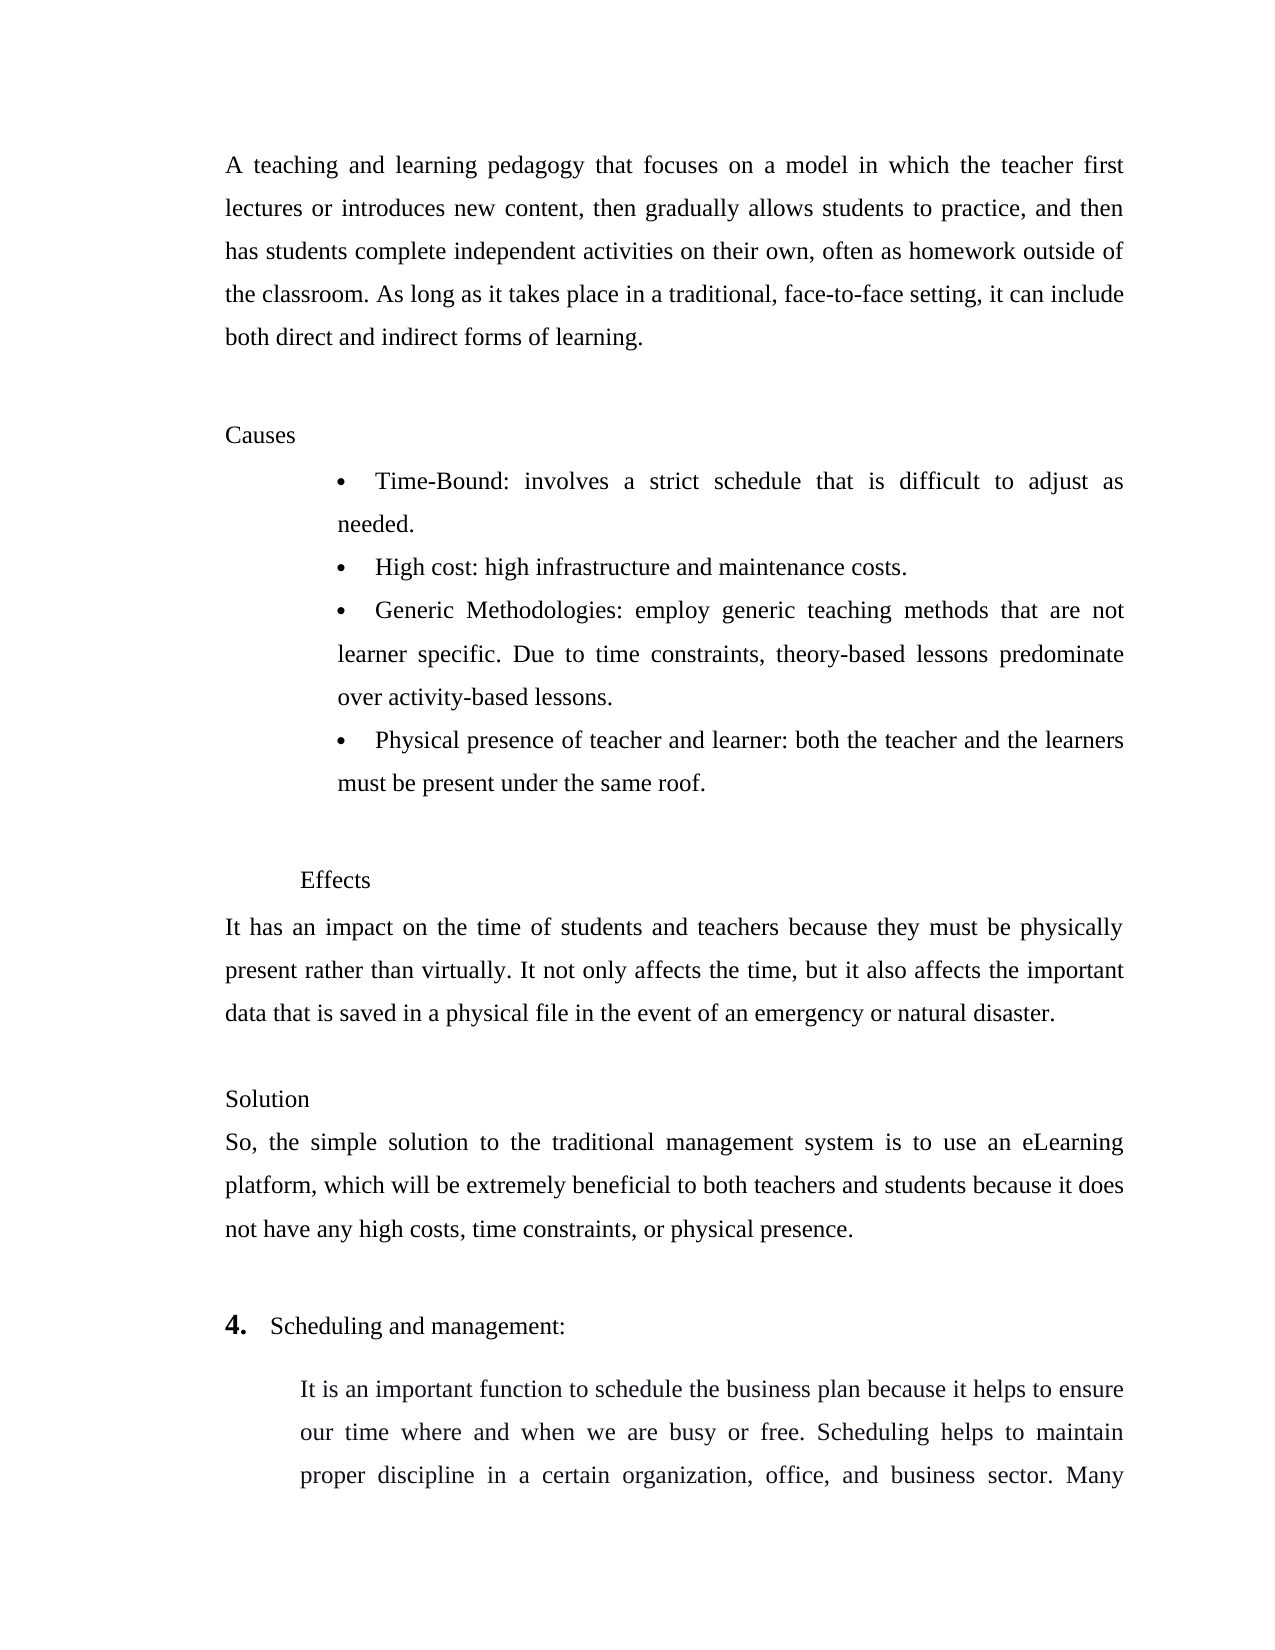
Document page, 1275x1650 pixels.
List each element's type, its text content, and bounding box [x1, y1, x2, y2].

list Physical presence of teacher and learner: both the teacher and the learners must be present under the same roof. [337, 725, 1125, 797]
text Solution [225, 1084, 1125, 1113]
text Causes [225, 416, 1125, 449]
list High cost: high infrastructure and maintenance costs. [337, 552, 1125, 581]
list Generic Methodologies: employ generic teaching methods that are not learner specific. Due to time constraints, theory-based lessons predominate over activity-based lessons. [337, 596, 1125, 711]
text Effects [225, 862, 1125, 895]
list Time-Bound: involves a strict schedule that is difficult to adjust as needed. [337, 466, 1125, 538]
list Scheduling and management: [225, 1307, 1125, 1341]
text It has an impact on the time of students and teachers because they must be physically present rather than virtually. It not only affects the time, but it also affects the important data that is saved in a physical file in the event of an emergency or natural disaster. [225, 912, 1125, 1027]
text So, the simple solution to the traditional management system is to use an eLearning platform, which will be extremely beneficial to both teachers and students because it does not have any high costs, time constraints, or physical presence. [225, 1127, 1125, 1242]
text A teaching and learning pedagogy that focuses on a model in which the teacher first lectures or introduces new content, then gradually allows students to practice, and then has students complete independent activities on their own, often as homework outside of the classroom. As long as it takes place in a traditional, face-to-face setting, it can include both direct and indirect forms of learning. [225, 150, 1125, 351]
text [300, 1374, 1125, 1489]
